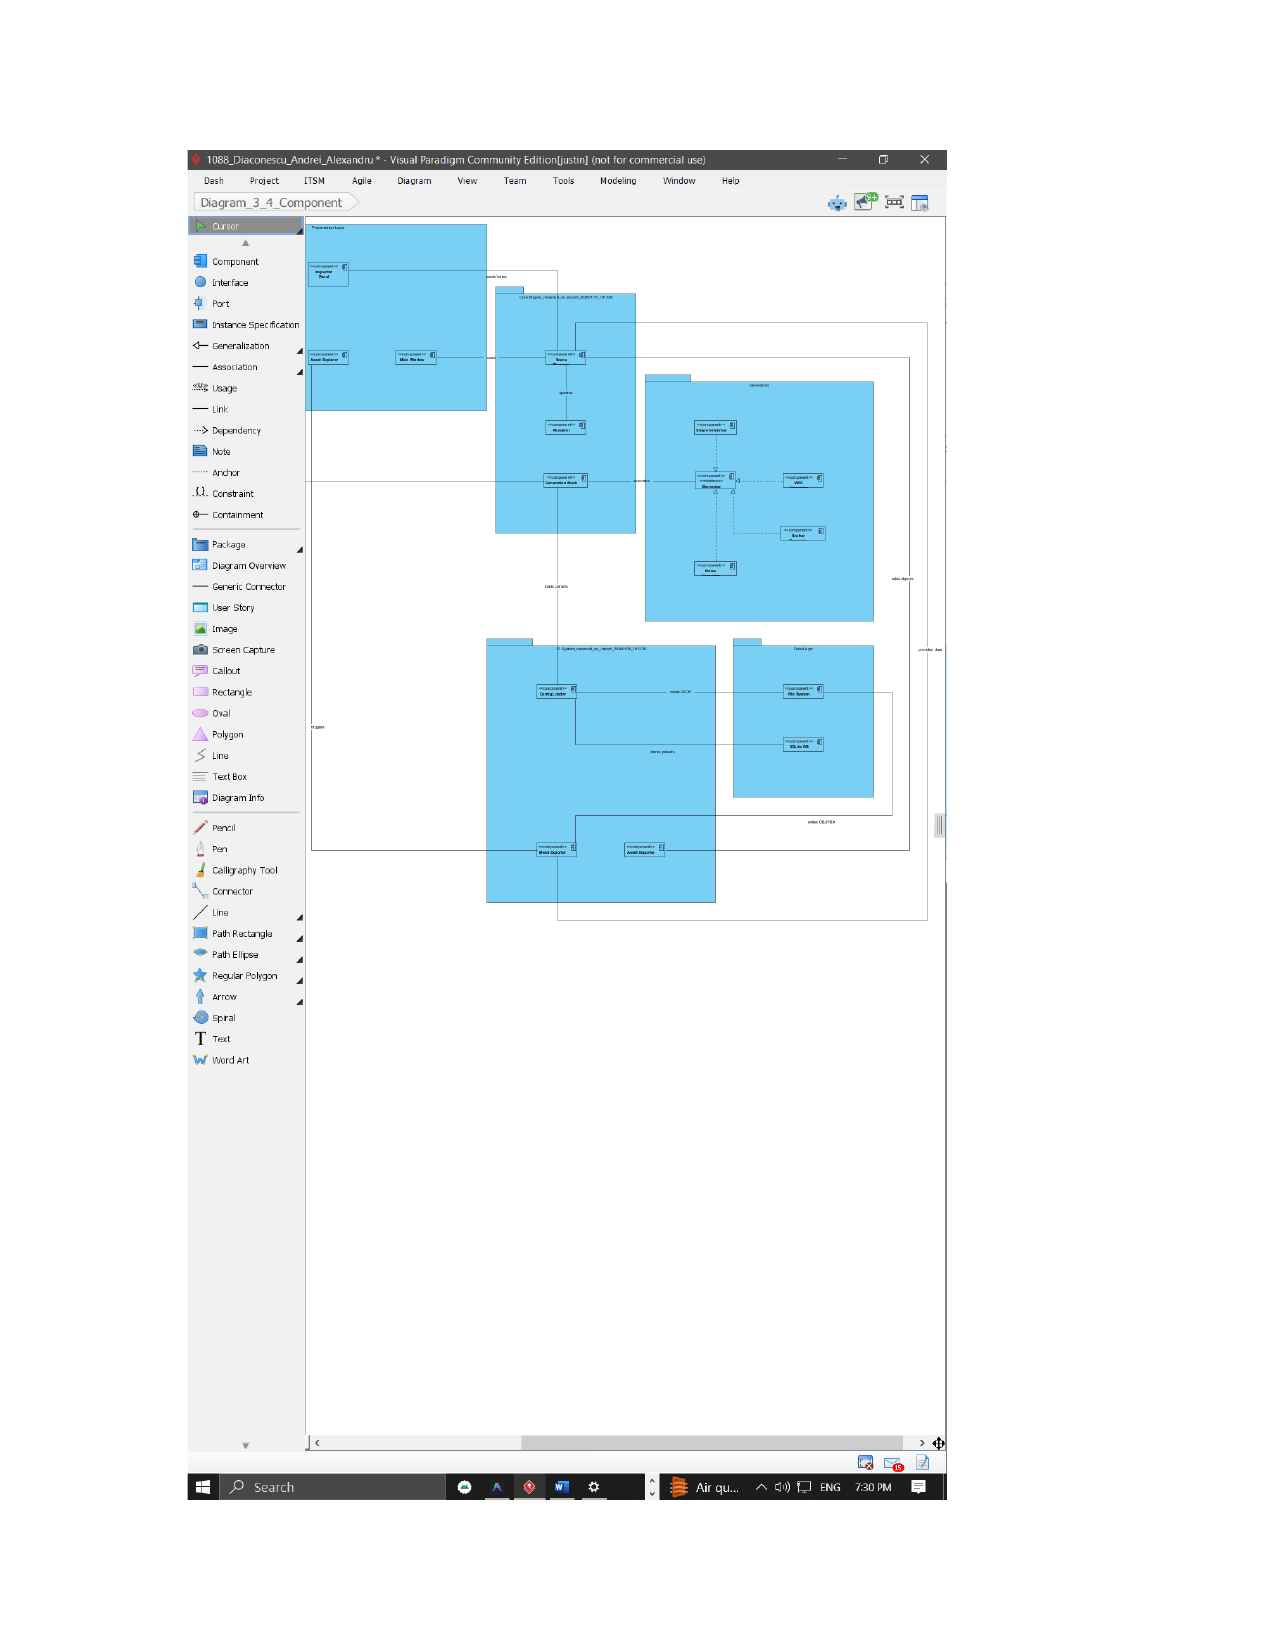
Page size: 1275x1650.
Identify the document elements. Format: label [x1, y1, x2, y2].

picture [187, 150, 947, 1500]
